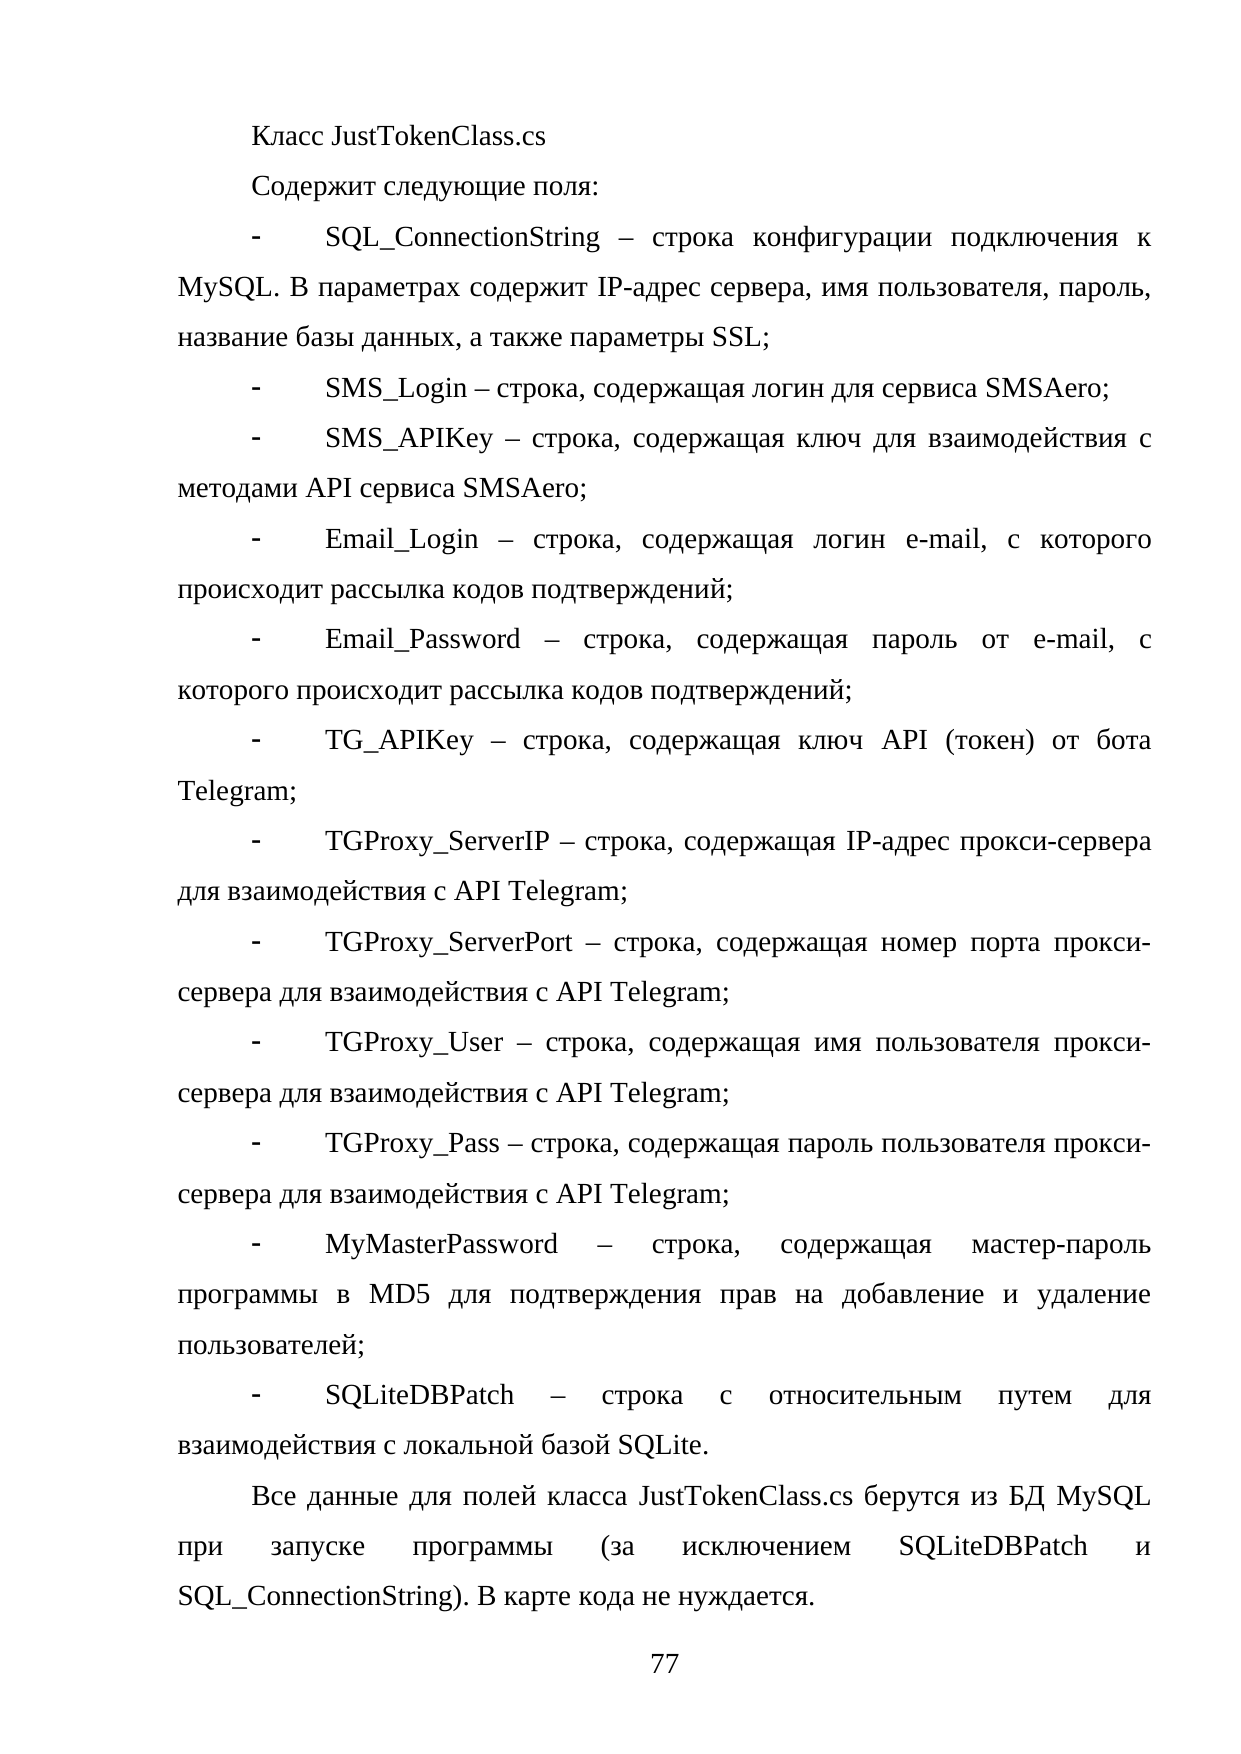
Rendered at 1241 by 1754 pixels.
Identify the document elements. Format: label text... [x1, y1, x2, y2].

list MyMasterPassword – строка, содержащая мастер-пароль программы в MD5 для подтверждения прав на добавление и удаление пользователей; [177, 1226, 1152, 1360]
list TGProxy_ServerPort – строка, содержащая номер порта прокси-сервера для взаимодействия с API Telegram; [177, 924, 1152, 1008]
list Email_Login – строка, содержащая логин e-mail, с которого происходит рассылка кодов подтверждений; [177, 521, 1152, 605]
list TG_APIKey – строка, содержащая ключ API (токен) от бота Telegram; [177, 722, 1152, 806]
list TGProxy_ServerIP – строка, содержащая IP-адрес прокси-сервера для взаимодействия с API Telegram; [177, 823, 1152, 907]
list TGProxy_Pass – строка, содержащая пароль пользователя прокси-сервера для взаимодействия с API Telegram; [177, 1125, 1152, 1209]
list Email_Password – строка, содержащая пароль от e-mail, с которого происходит рассылка кодов подтверждений; [177, 622, 1152, 706]
list TGProxy_User – строка, содержащая имя пользователя прокси-сервера для взаимодействия с API Telegram; [177, 1024, 1152, 1108]
text Содержит следующие поля: [177, 168, 1152, 202]
list SMS_Login – строка, содержащая логин для сервиса SMSAero; [177, 370, 1152, 403]
list SMS_APIKey – строка, содержащая ключ для взаимодействия с методами API сервиса SMSAero; [177, 420, 1152, 504]
list SQL_ConnectionString – строка конфигурации подключения к MySQL. В параметрах содержит IP-адрес сервера, имя пользователя, пароль, название базы данных, а также параметры SSL; [177, 219, 1152, 353]
list SQLiteDBPatch – строка с относительным путем для взаимодействия с локальной базой SQLite. [177, 1377, 1152, 1461]
text Все данные для полей класса JustTokenClass.cs берутся из БД MySQL при запуске программы (за исключением SQLiteDBPatch и SQL_ConnectionString). В карте кода не нуждается. [177, 1478, 1152, 1612]
text Класс JustTokenClass.cs [177, 118, 1152, 152]
